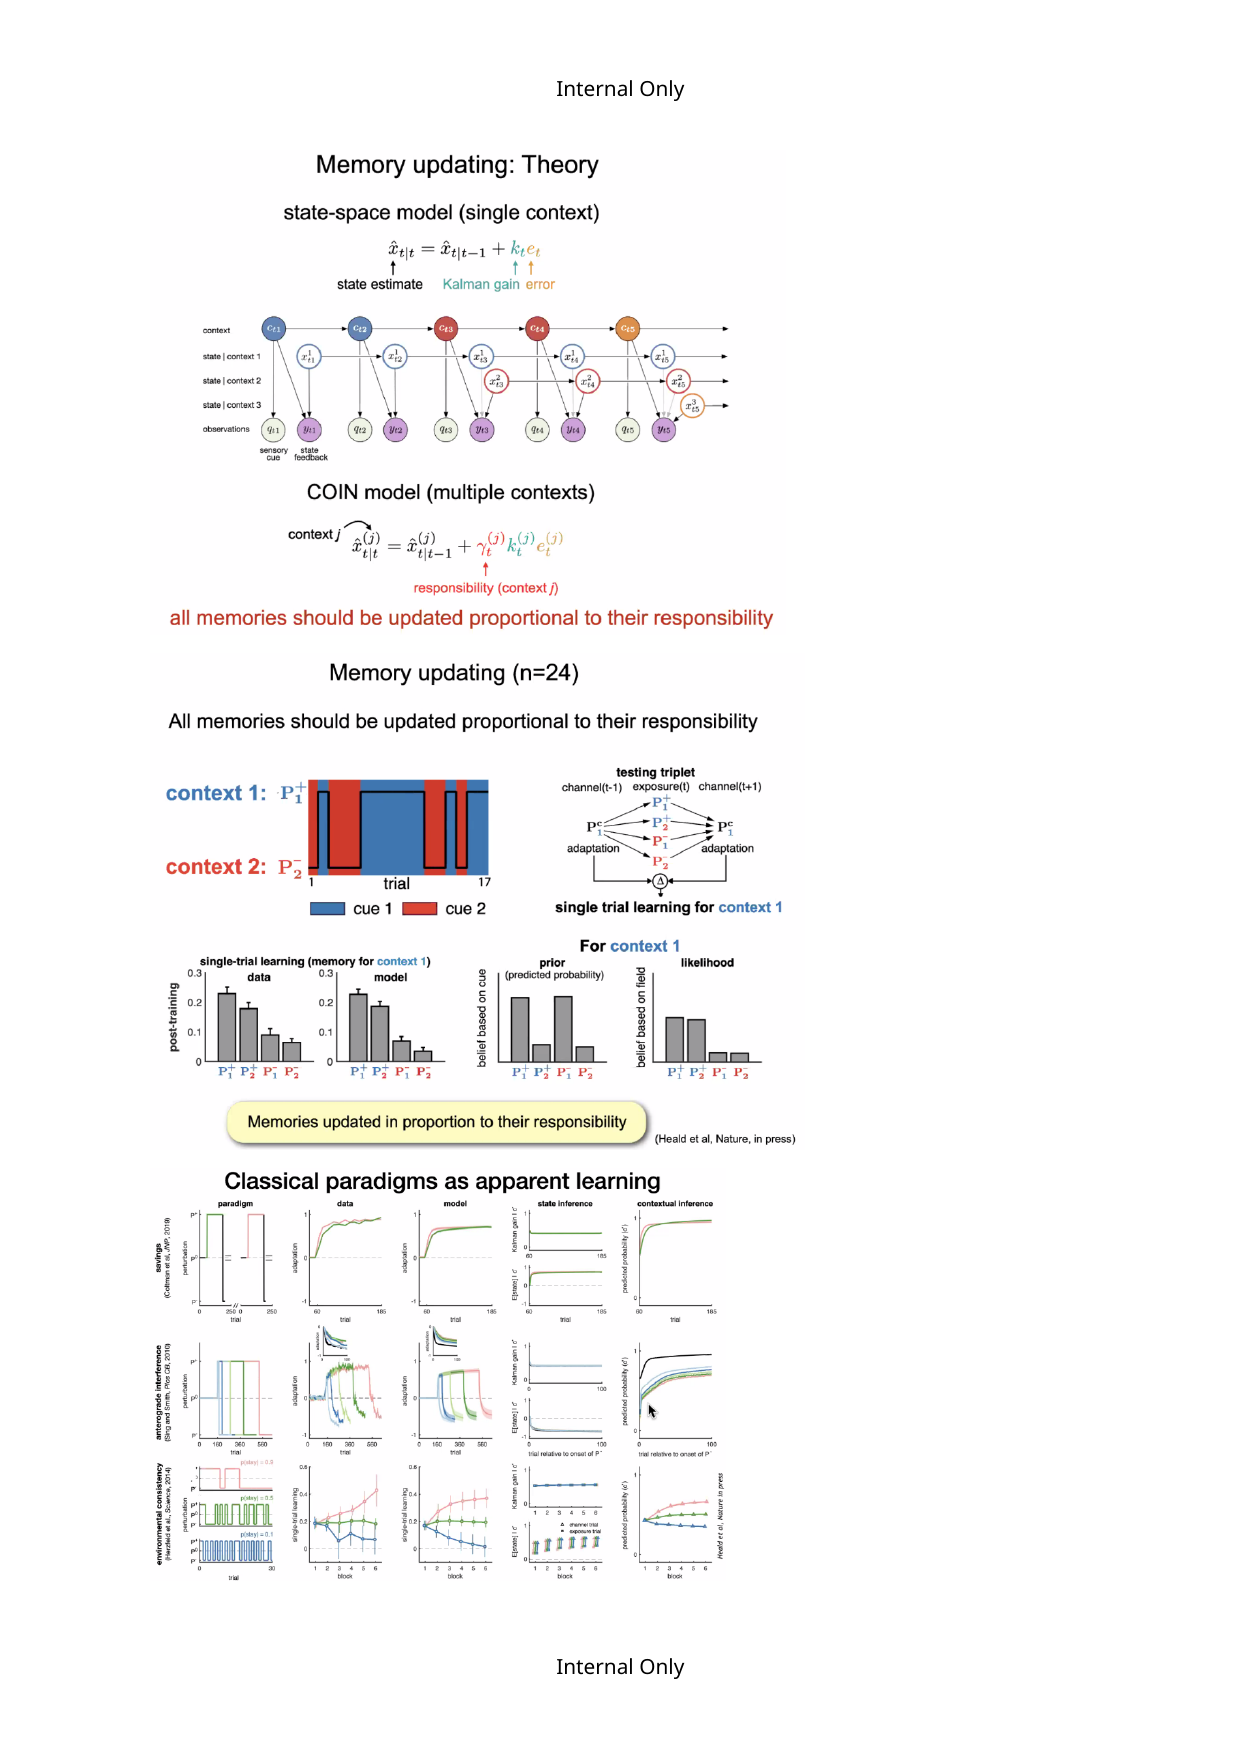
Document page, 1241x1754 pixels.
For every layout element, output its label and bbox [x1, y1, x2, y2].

picture [150, 653, 806, 1150]
picture [150, 150, 787, 635]
picture [150, 1168, 727, 1581]
